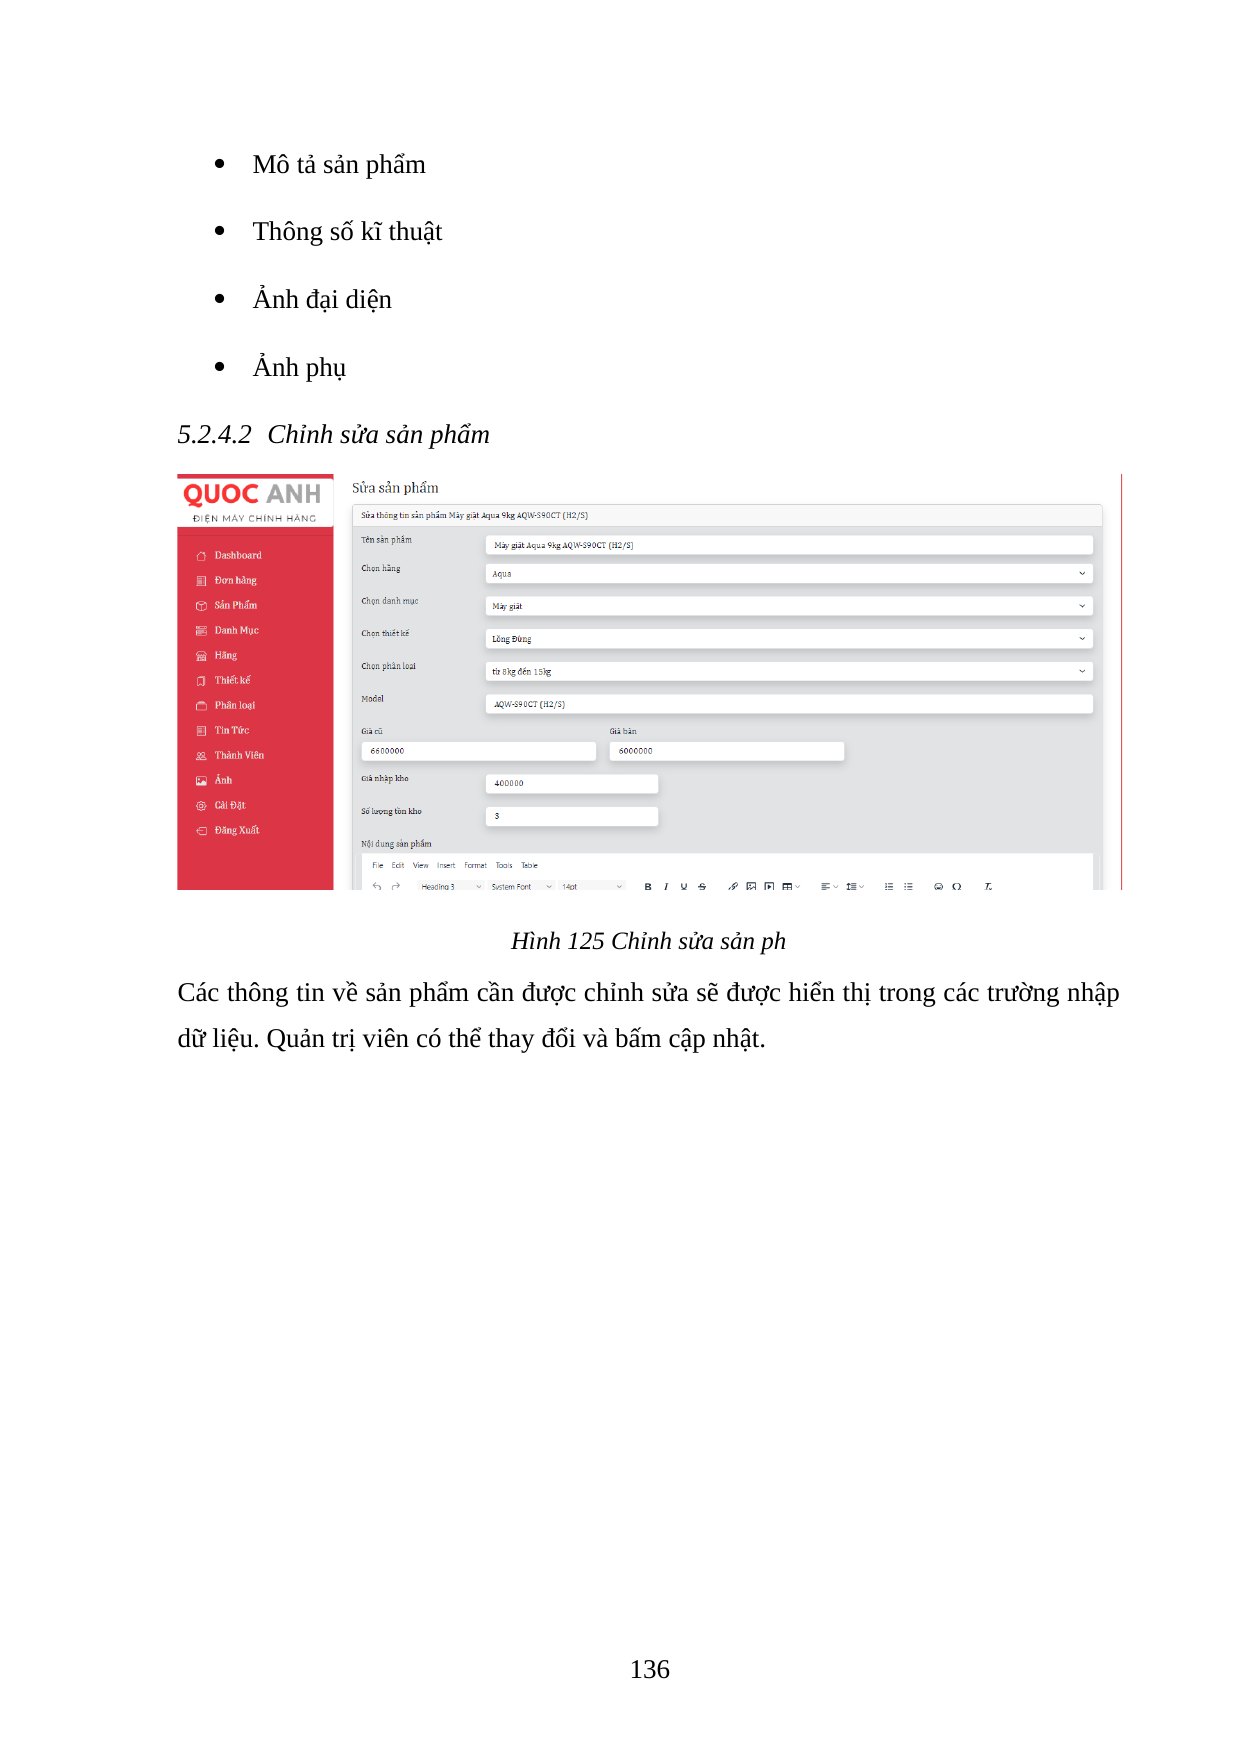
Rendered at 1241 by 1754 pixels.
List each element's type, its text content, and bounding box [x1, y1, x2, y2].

subtitle Chỉnh sửa sản phẩm [177, 418, 1122, 450]
text Các thông tin về sản phẩm cần được chỉnh sửa sẽ được hiển thị trong các trường nhập dữ liệu. Quản trị viên có thể thay đổi và bấm cập nhật. [177, 976, 1122, 1054]
list Thông số kĩ thuật [215, 215, 1122, 247]
list Ảnh phụ [215, 351, 1122, 382]
list Ảnh đại diện [215, 283, 1122, 314]
text Hình 125 Chỉnh sửa sản ph [177, 926, 1122, 955]
picture [177, 474, 1123, 890]
list Mô tả sản phẩm [215, 148, 1122, 179]
